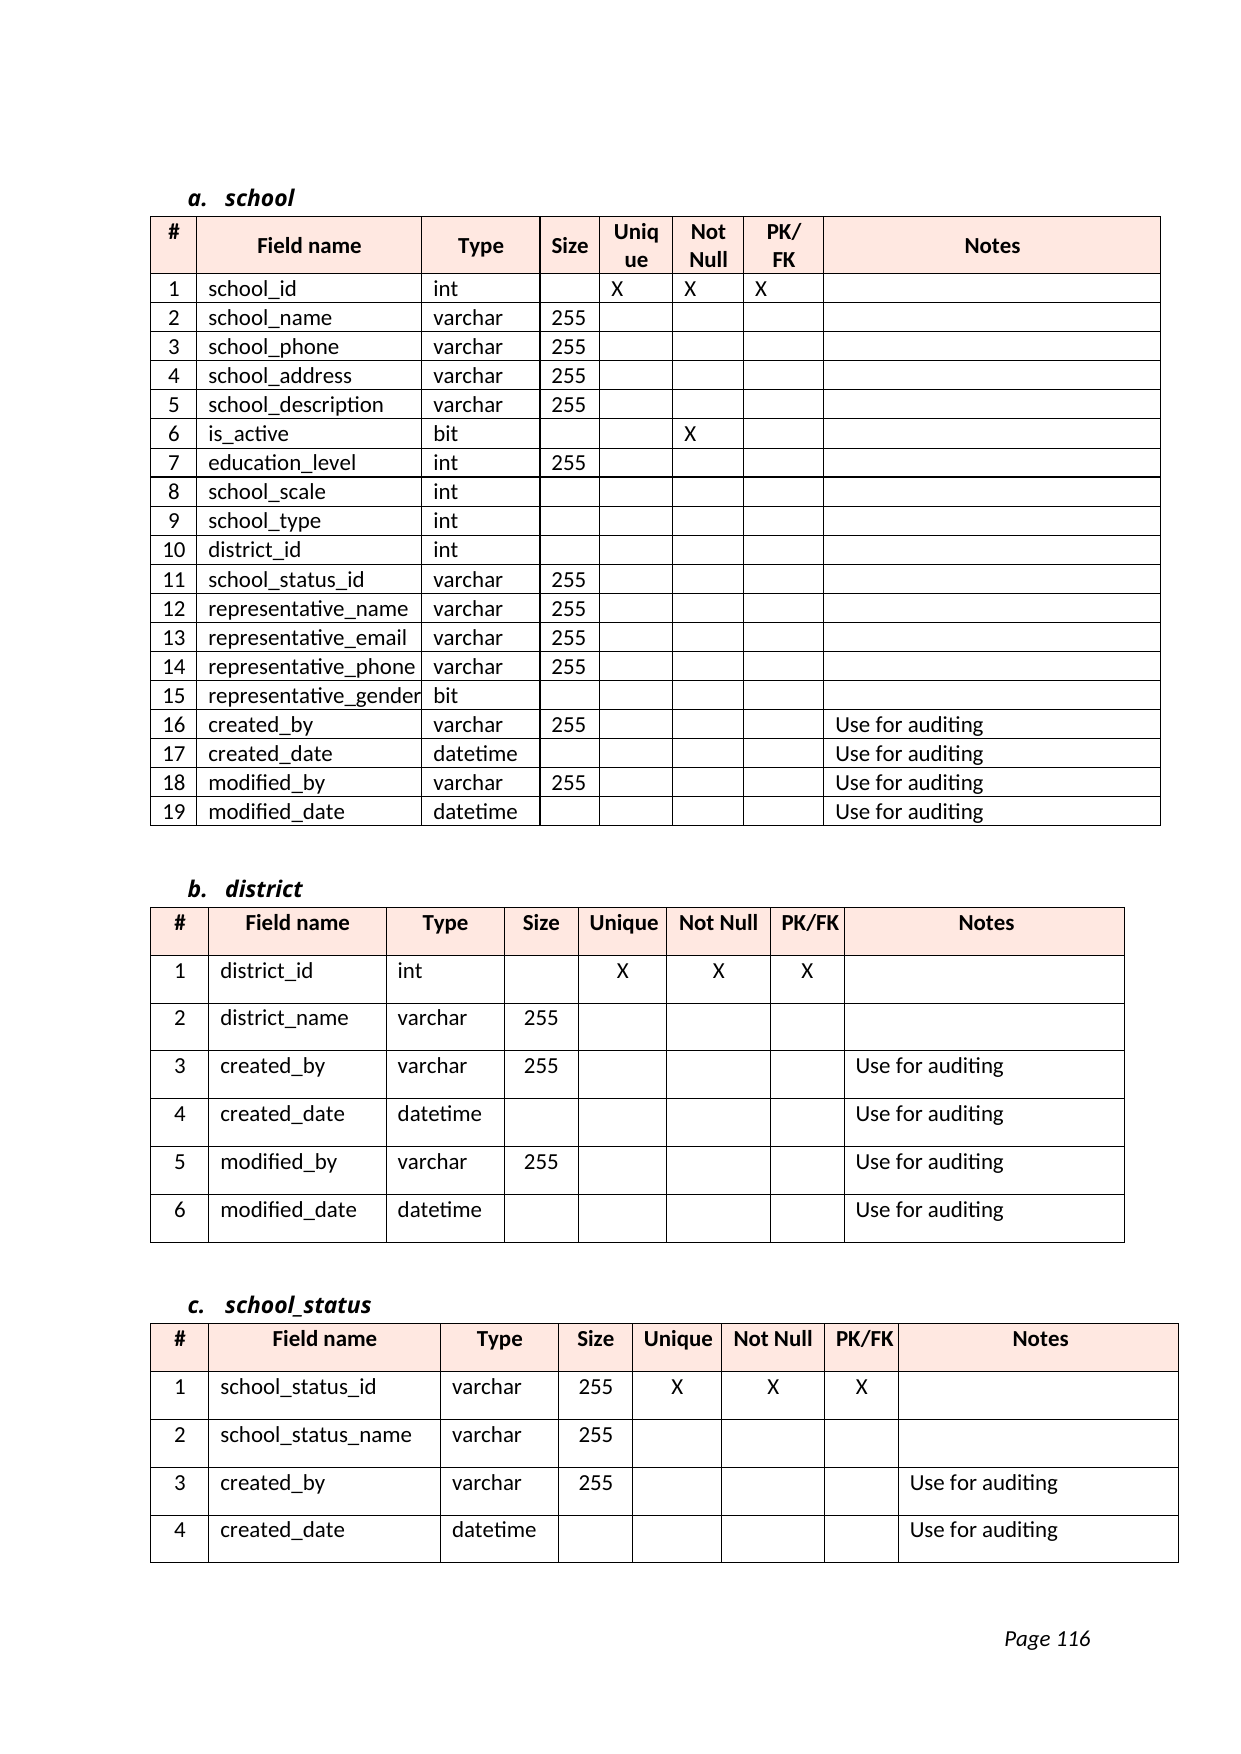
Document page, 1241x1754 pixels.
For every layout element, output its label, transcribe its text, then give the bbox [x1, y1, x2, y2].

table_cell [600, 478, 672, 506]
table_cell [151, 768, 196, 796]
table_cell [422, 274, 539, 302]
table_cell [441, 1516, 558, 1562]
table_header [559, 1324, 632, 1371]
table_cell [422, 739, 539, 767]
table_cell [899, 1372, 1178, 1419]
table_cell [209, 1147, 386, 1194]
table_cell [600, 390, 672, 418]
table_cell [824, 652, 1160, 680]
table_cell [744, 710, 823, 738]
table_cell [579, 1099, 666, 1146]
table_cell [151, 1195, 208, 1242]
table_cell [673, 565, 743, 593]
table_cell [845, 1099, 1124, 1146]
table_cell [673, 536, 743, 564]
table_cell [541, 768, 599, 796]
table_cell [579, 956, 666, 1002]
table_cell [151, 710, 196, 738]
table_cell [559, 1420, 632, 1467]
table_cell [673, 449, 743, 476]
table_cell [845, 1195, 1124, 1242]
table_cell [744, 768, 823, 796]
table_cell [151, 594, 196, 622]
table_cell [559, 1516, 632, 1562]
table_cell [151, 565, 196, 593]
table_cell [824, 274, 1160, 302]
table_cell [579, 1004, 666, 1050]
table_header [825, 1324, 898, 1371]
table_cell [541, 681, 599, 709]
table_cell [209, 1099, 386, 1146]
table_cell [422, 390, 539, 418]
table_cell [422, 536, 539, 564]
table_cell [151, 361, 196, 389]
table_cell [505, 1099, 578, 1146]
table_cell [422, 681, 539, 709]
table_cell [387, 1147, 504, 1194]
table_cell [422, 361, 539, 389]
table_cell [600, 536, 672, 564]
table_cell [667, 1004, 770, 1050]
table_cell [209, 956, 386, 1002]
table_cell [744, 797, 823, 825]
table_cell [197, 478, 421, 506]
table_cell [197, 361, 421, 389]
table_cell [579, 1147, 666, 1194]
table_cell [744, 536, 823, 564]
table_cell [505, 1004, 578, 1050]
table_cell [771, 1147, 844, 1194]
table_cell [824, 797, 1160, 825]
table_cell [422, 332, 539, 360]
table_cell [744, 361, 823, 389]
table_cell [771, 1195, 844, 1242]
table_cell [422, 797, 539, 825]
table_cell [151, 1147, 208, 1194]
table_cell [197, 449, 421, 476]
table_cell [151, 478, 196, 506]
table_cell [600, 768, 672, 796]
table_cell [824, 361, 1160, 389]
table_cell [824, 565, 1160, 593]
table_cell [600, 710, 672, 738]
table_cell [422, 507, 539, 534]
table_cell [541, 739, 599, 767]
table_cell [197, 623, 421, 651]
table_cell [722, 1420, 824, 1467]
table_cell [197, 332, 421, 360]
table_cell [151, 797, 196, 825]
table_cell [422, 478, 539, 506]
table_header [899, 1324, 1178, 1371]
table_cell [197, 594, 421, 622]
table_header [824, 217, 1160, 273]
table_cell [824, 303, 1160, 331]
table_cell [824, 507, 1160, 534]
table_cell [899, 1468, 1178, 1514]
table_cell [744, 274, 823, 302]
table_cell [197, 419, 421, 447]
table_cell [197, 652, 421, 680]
subtitle school [187, 182, 1093, 213]
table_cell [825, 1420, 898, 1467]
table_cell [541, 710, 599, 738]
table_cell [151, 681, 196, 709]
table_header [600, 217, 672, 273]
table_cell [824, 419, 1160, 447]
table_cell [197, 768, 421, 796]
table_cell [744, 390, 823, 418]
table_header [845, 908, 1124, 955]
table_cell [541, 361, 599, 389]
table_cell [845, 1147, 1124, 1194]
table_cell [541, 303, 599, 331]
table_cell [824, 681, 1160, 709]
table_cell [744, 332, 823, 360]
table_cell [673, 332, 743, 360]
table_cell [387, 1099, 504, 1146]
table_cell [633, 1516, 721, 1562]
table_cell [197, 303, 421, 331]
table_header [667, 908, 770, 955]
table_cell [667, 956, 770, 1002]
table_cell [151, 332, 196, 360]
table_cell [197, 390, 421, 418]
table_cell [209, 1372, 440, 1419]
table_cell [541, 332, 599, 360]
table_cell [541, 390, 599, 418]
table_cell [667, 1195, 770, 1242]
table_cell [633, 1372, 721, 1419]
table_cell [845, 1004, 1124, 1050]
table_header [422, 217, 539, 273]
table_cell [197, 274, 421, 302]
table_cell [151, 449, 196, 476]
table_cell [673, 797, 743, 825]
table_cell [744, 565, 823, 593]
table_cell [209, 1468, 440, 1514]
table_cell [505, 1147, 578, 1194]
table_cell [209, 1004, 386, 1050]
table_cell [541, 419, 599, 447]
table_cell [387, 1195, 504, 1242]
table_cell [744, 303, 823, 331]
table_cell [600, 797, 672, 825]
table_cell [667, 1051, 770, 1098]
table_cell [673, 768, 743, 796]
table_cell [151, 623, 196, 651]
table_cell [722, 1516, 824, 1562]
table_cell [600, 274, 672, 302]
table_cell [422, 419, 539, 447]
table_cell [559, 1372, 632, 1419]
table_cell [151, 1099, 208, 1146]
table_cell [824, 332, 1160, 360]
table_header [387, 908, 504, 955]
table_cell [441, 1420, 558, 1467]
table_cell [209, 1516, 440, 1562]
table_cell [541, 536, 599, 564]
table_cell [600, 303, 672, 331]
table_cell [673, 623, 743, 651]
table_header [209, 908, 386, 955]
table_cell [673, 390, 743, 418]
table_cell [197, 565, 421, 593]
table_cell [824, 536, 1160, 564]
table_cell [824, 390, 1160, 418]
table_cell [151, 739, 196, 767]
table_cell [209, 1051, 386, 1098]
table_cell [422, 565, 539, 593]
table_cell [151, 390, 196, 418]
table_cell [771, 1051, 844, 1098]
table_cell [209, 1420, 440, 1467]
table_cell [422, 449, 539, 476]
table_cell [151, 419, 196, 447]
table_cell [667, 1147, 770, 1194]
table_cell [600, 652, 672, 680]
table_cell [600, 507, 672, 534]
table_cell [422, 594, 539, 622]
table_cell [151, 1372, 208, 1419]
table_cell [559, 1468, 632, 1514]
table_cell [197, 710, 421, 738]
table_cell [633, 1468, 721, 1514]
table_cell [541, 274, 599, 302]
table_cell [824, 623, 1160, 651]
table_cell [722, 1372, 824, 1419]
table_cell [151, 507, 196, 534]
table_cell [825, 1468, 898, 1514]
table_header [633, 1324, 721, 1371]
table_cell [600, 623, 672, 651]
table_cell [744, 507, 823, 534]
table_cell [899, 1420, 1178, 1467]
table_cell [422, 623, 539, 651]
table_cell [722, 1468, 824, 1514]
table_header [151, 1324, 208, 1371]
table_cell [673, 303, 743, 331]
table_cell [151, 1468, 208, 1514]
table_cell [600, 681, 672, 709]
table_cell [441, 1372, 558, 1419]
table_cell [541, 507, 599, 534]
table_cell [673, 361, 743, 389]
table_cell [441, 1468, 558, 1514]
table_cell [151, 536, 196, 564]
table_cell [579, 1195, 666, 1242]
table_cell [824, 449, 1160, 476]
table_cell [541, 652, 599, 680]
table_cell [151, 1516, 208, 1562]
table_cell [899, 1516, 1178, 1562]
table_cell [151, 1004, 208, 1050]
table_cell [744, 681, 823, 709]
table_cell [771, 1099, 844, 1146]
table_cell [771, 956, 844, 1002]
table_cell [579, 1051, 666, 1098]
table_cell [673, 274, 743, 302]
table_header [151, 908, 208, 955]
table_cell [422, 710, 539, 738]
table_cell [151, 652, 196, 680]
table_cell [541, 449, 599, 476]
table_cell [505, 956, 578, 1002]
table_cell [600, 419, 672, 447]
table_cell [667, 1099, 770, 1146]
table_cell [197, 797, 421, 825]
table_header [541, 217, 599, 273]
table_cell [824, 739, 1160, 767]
subtitle school_status [187, 1289, 1093, 1321]
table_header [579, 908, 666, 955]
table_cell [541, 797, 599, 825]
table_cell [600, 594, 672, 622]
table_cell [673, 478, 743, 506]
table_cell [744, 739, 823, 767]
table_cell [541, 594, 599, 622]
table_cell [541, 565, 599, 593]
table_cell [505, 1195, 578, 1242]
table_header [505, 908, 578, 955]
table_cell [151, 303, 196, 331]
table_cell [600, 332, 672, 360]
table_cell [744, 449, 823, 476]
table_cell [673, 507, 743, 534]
subtitle district [187, 873, 1093, 904]
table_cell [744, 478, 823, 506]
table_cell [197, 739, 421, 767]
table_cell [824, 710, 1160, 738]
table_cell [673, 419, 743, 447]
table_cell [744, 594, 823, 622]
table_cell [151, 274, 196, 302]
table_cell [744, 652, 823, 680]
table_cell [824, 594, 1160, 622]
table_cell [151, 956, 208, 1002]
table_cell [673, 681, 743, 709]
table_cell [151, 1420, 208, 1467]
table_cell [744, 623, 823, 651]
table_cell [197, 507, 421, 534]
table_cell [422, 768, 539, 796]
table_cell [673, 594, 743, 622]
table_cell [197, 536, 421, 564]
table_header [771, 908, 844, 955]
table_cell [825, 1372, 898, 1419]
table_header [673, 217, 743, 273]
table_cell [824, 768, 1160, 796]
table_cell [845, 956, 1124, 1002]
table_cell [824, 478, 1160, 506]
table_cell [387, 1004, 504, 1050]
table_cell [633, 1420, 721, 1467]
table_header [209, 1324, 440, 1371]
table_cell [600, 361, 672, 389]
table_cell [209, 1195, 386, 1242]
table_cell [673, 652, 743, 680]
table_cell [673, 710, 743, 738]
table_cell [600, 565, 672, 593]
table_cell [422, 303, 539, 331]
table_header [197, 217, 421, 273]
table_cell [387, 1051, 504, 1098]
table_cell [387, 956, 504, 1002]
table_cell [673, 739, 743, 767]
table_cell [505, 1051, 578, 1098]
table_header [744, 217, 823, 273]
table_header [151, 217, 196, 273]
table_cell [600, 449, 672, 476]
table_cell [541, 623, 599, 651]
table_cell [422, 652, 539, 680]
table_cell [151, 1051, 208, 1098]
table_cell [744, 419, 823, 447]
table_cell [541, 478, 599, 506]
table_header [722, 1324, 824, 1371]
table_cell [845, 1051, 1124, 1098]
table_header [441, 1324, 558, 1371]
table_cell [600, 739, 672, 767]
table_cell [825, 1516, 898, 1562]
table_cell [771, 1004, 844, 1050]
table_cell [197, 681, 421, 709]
